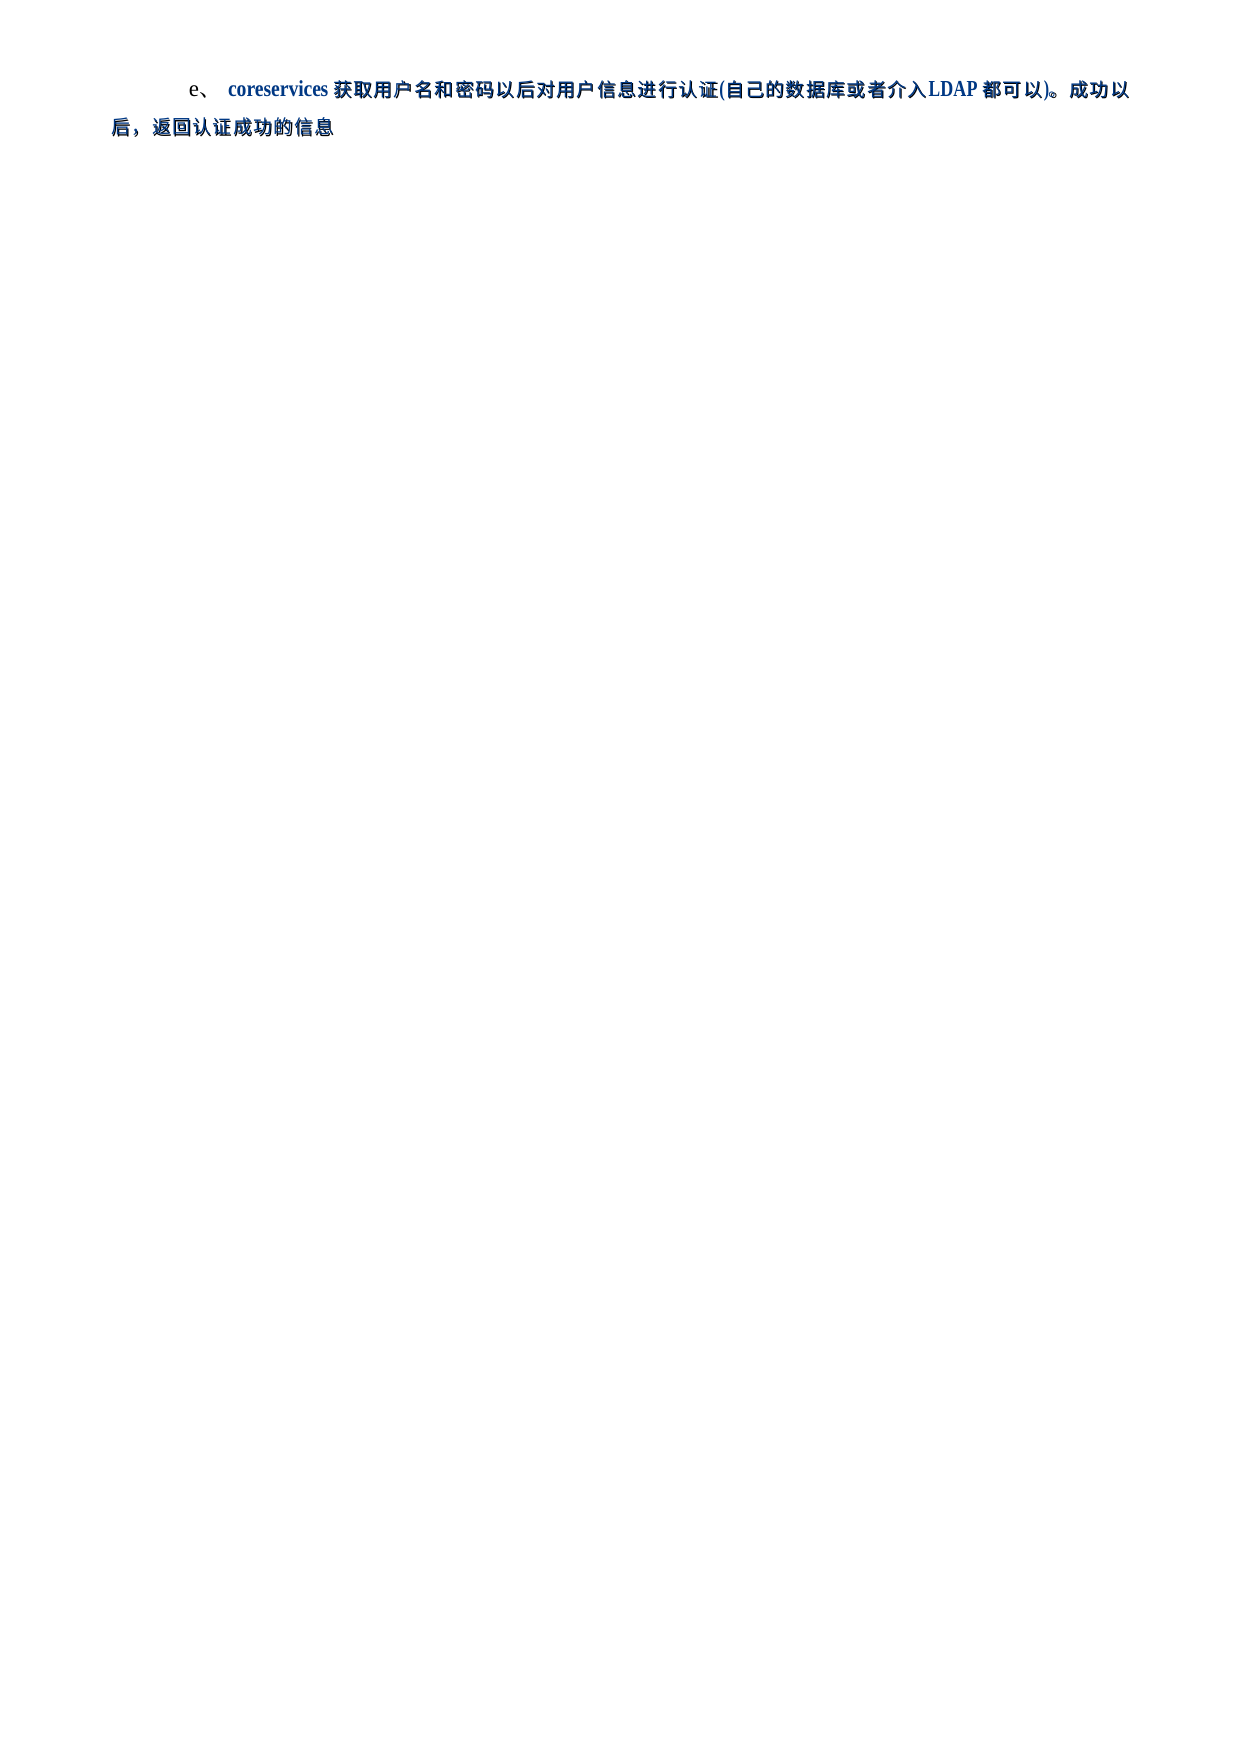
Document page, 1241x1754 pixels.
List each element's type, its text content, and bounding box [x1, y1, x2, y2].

list coreservices获 取 用 户 名 和 密 码 以 后 对 用 户 信 息 进 行 认 证 (自 己 的 数 据 库 或 者 介 入 LDAP都 可 以 )。 成 功 以 后 ， 返 回 认 证 成 功 的 信 息 [111, 66, 1130, 141]
